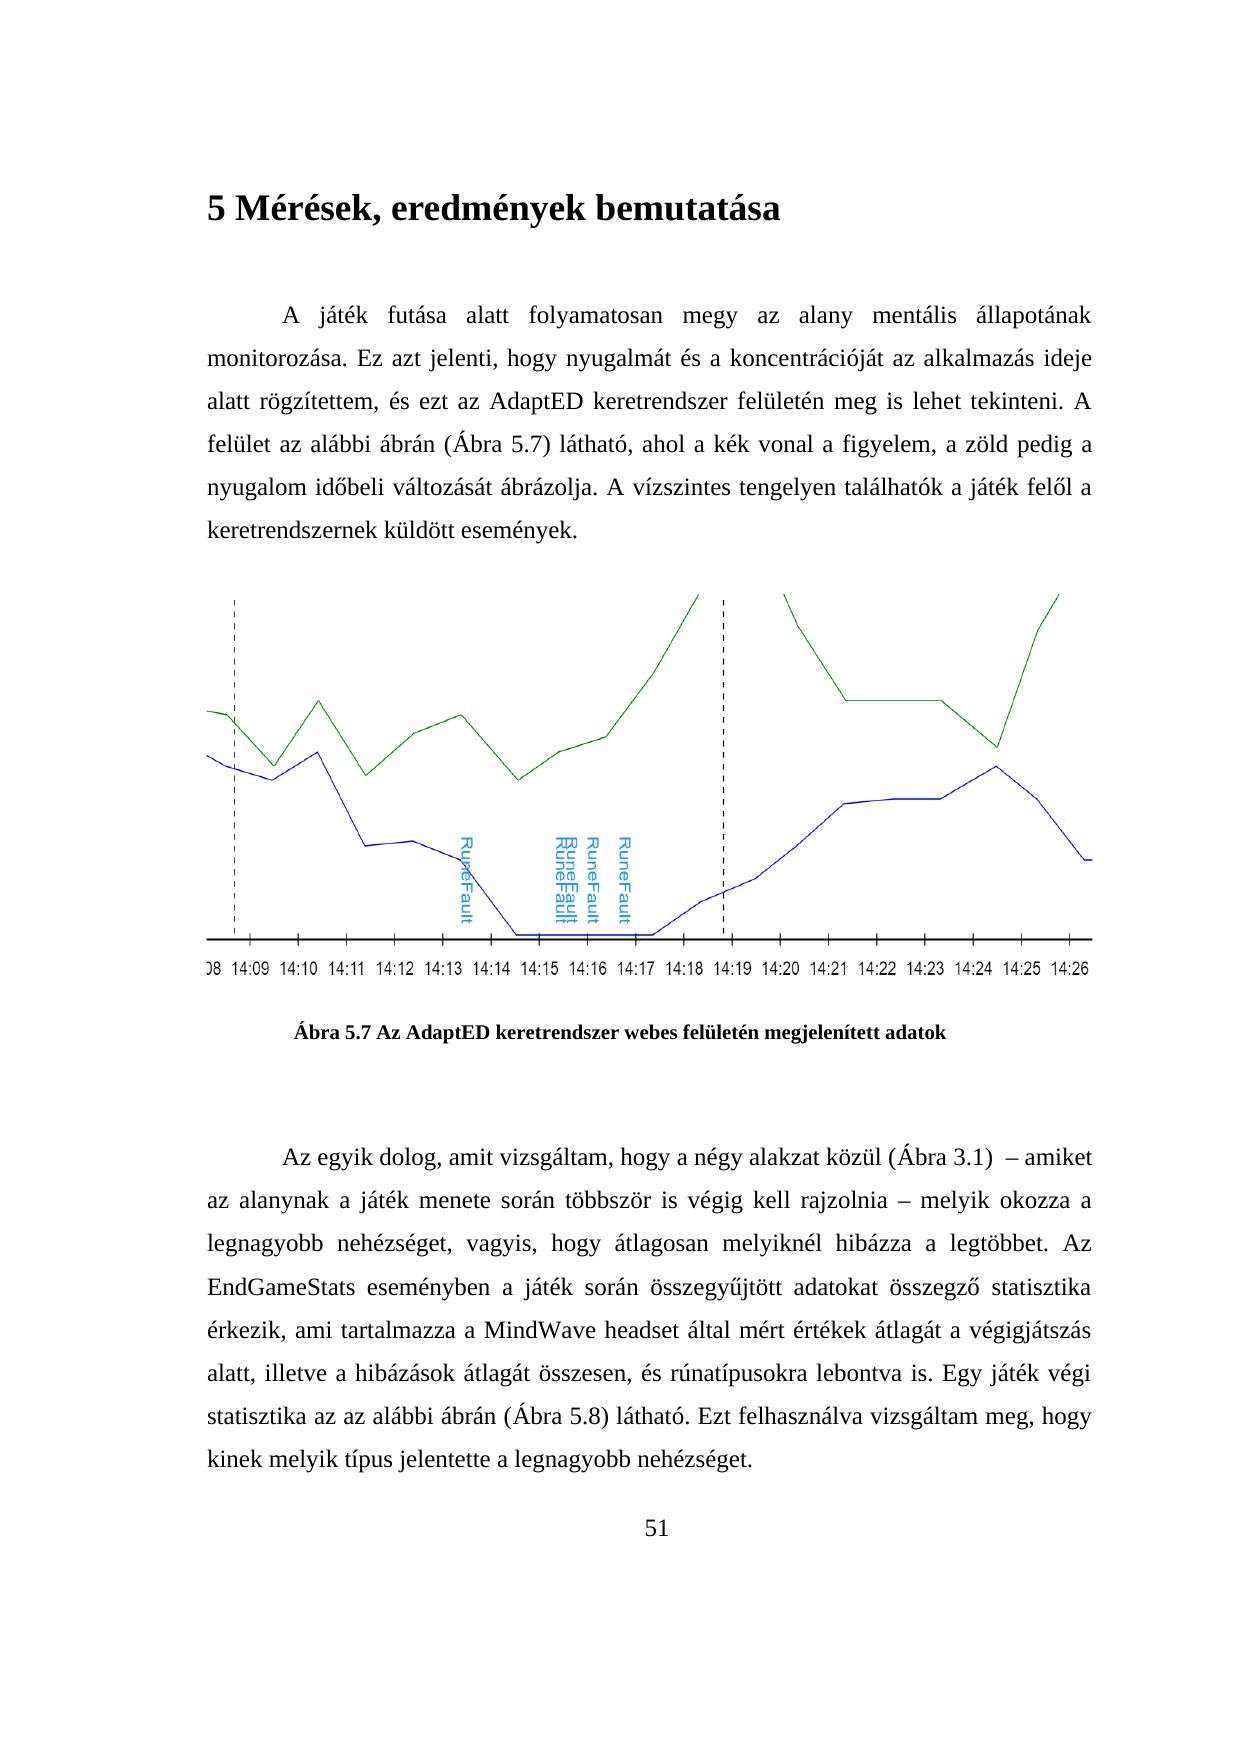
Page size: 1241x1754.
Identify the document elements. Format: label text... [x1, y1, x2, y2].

picture [206, 594, 1093, 986]
subtitle érések, eredmények bemutatása [207, 185, 1092, 228]
